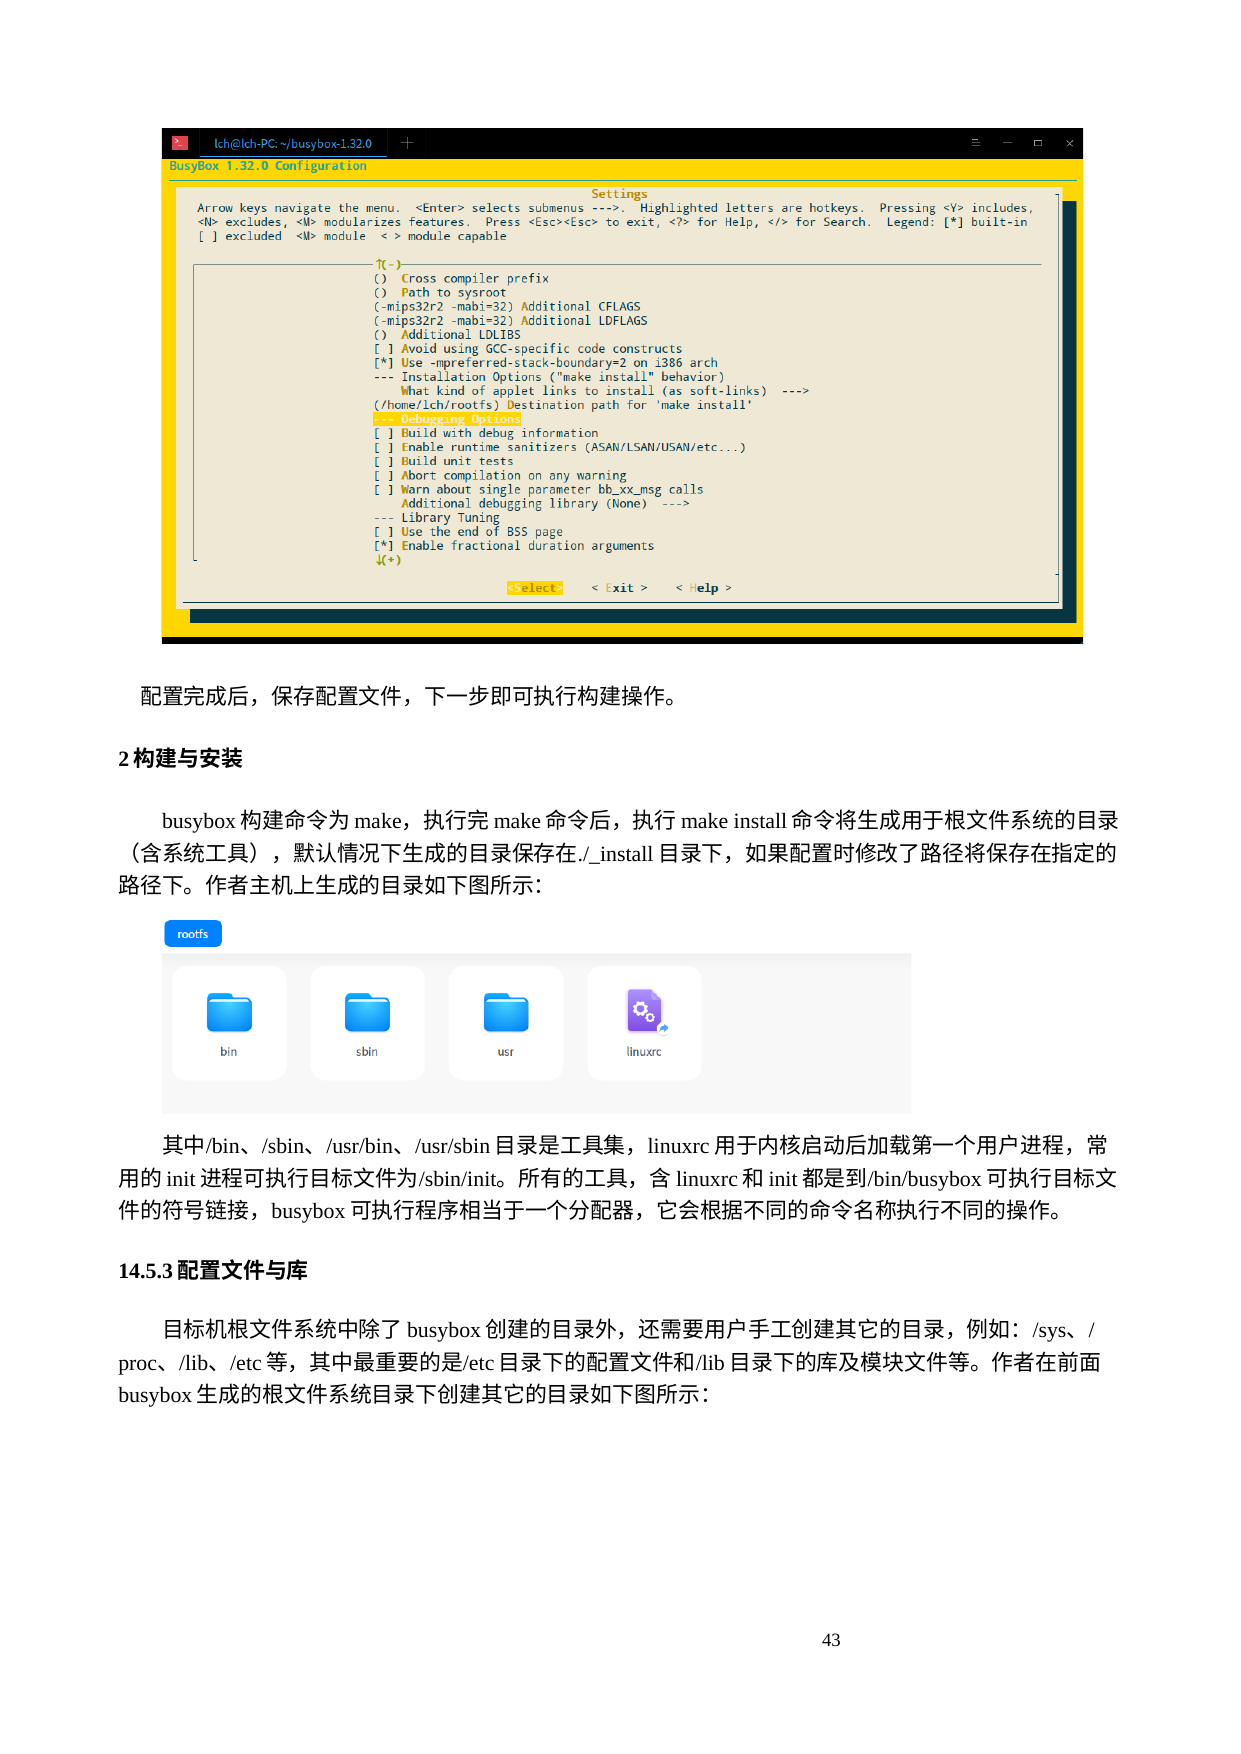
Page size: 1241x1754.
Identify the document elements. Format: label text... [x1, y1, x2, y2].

subtitle 14.5.3配置文件与库 [118, 1252, 1122, 1285]
picture [161, 914, 912, 1114]
subtitle 2构建与安装 [118, 740, 1122, 773]
picture [161, 128, 1084, 644]
text busybox构建命令为make，执行完make命令后，执行make install命令将生成用于根文件系统的目录（含系统工具），默认情况下生成的目录保存在./_install目录下，如果配置时修改了路径将保存在指定的路径下。作者主机上生成的目录如下图所示： [118, 803, 1122, 900]
text 目标机根文件系统中除了busybox创建的目录外，还需要用户手工创建其它的目录，例如：/sys、/proc、/lib、/etc等，其中最重要的是/etc目录下的配置文件和/lib目录下的库及模块文件等。作者在前面busybox生成的根文件系统目录下创建其它的目录如下图所示： [118, 1312, 1122, 1409]
text 其中/bin、/sbin、/usr/bin、/usr/sbin目录是工具集，linuxrc用于内核启动后加载第一个用户进程，常用的init进程可执行目标文件为/sbin/init。所有的工具，含linuxrc和init都是到/bin/busybox可执行目标文件的符号链接，busybox可执行程序相当于一个分配器，它会根据不同的命令名称执行不同的操作。 [118, 1128, 1122, 1225]
text 配置完成后，保存配置文件，下一步即可执行构建操作。 [118, 678, 1122, 711]
